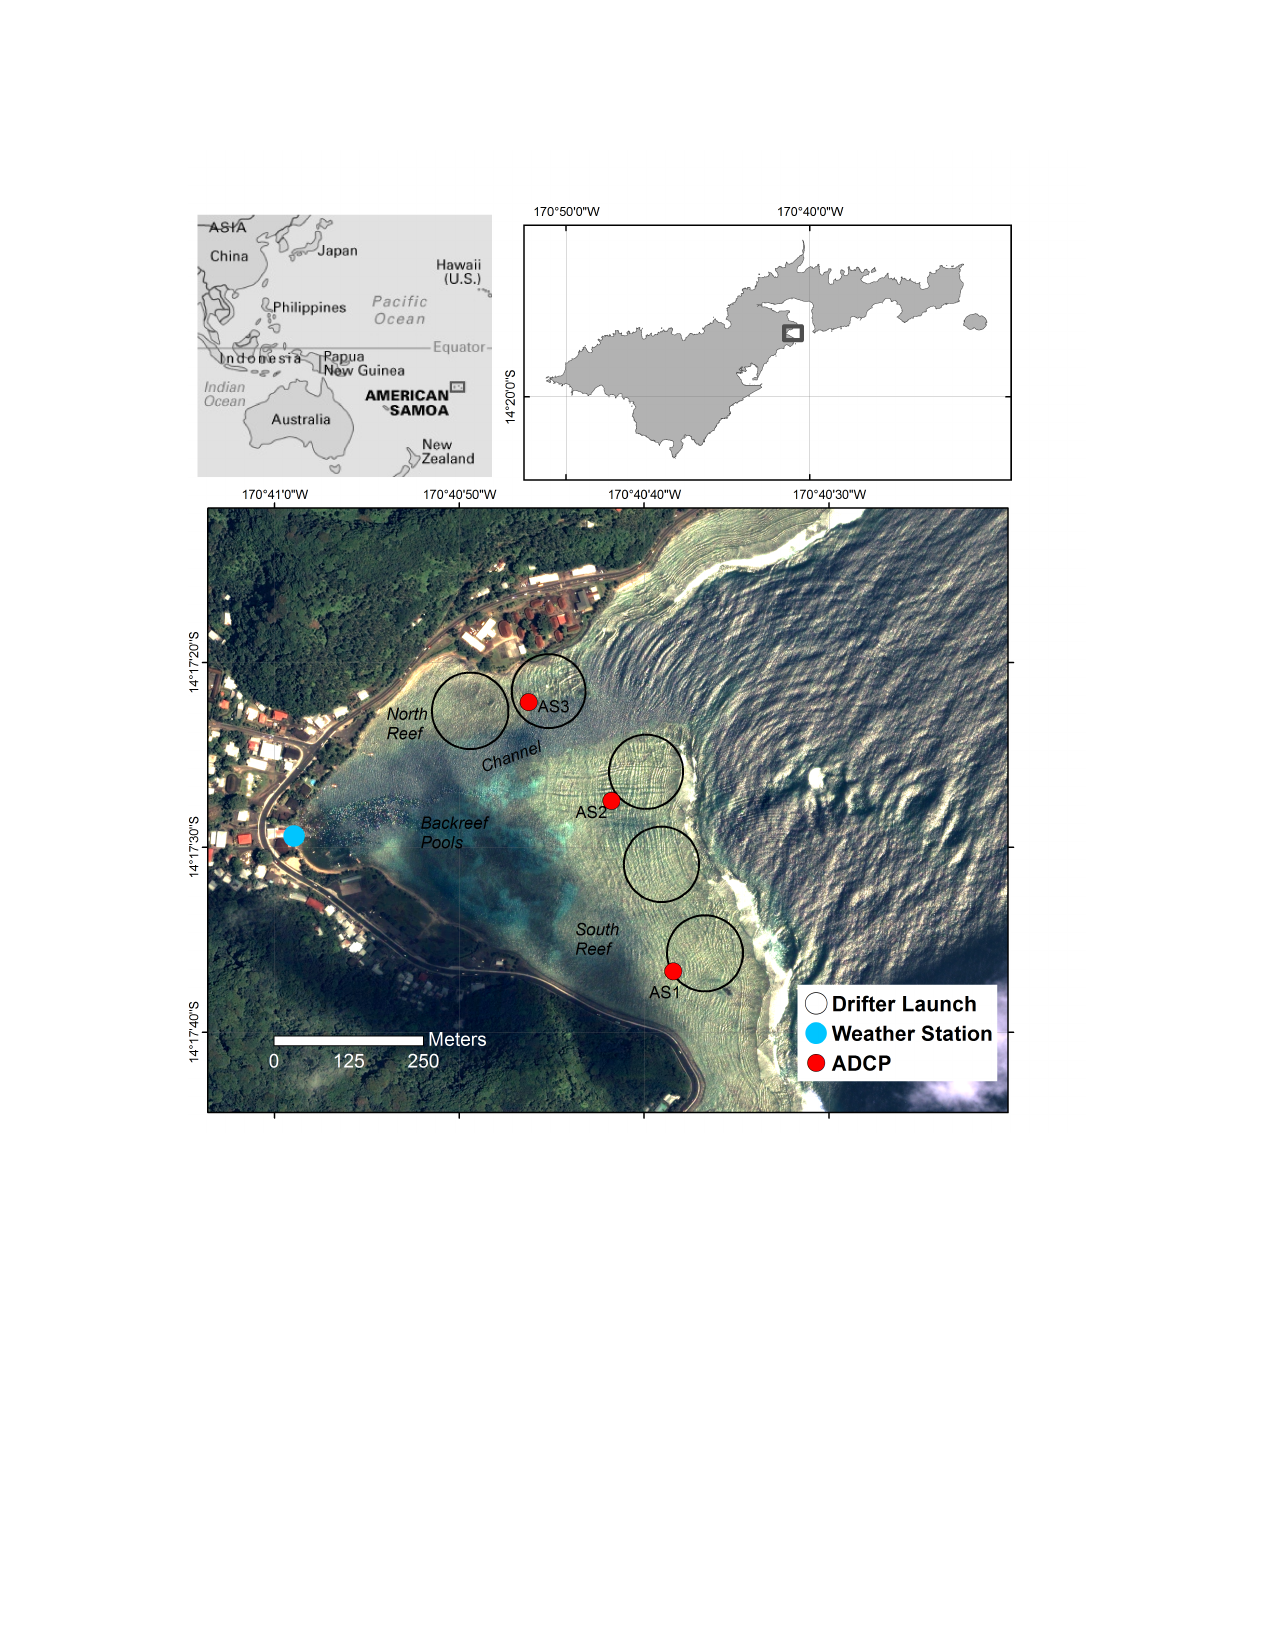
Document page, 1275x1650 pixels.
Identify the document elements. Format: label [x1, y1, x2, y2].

picture [187, 150, 1087, 1133]
